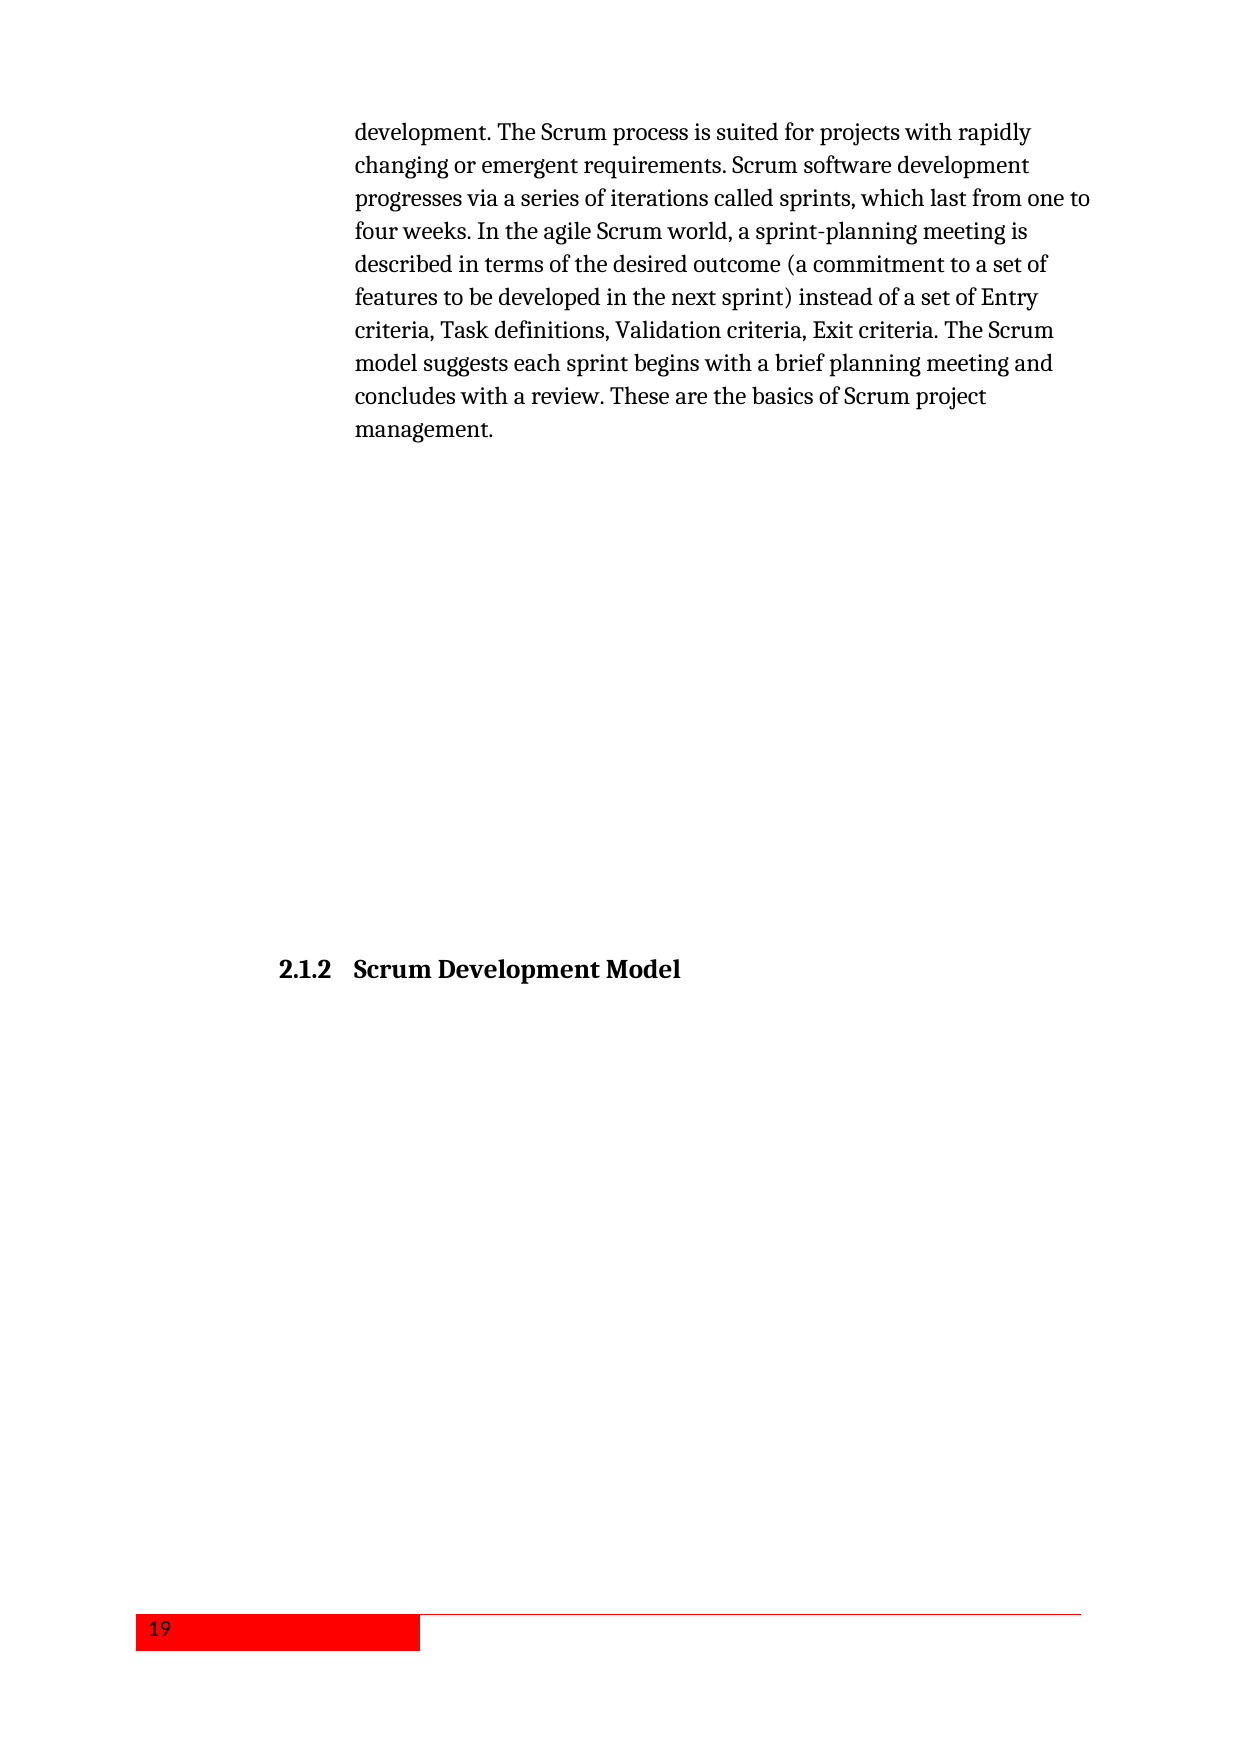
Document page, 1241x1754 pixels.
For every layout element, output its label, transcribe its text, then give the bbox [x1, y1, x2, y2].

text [354, 118, 1092, 444]
subtitle Scrum Development Model [279, 954, 1092, 985]
